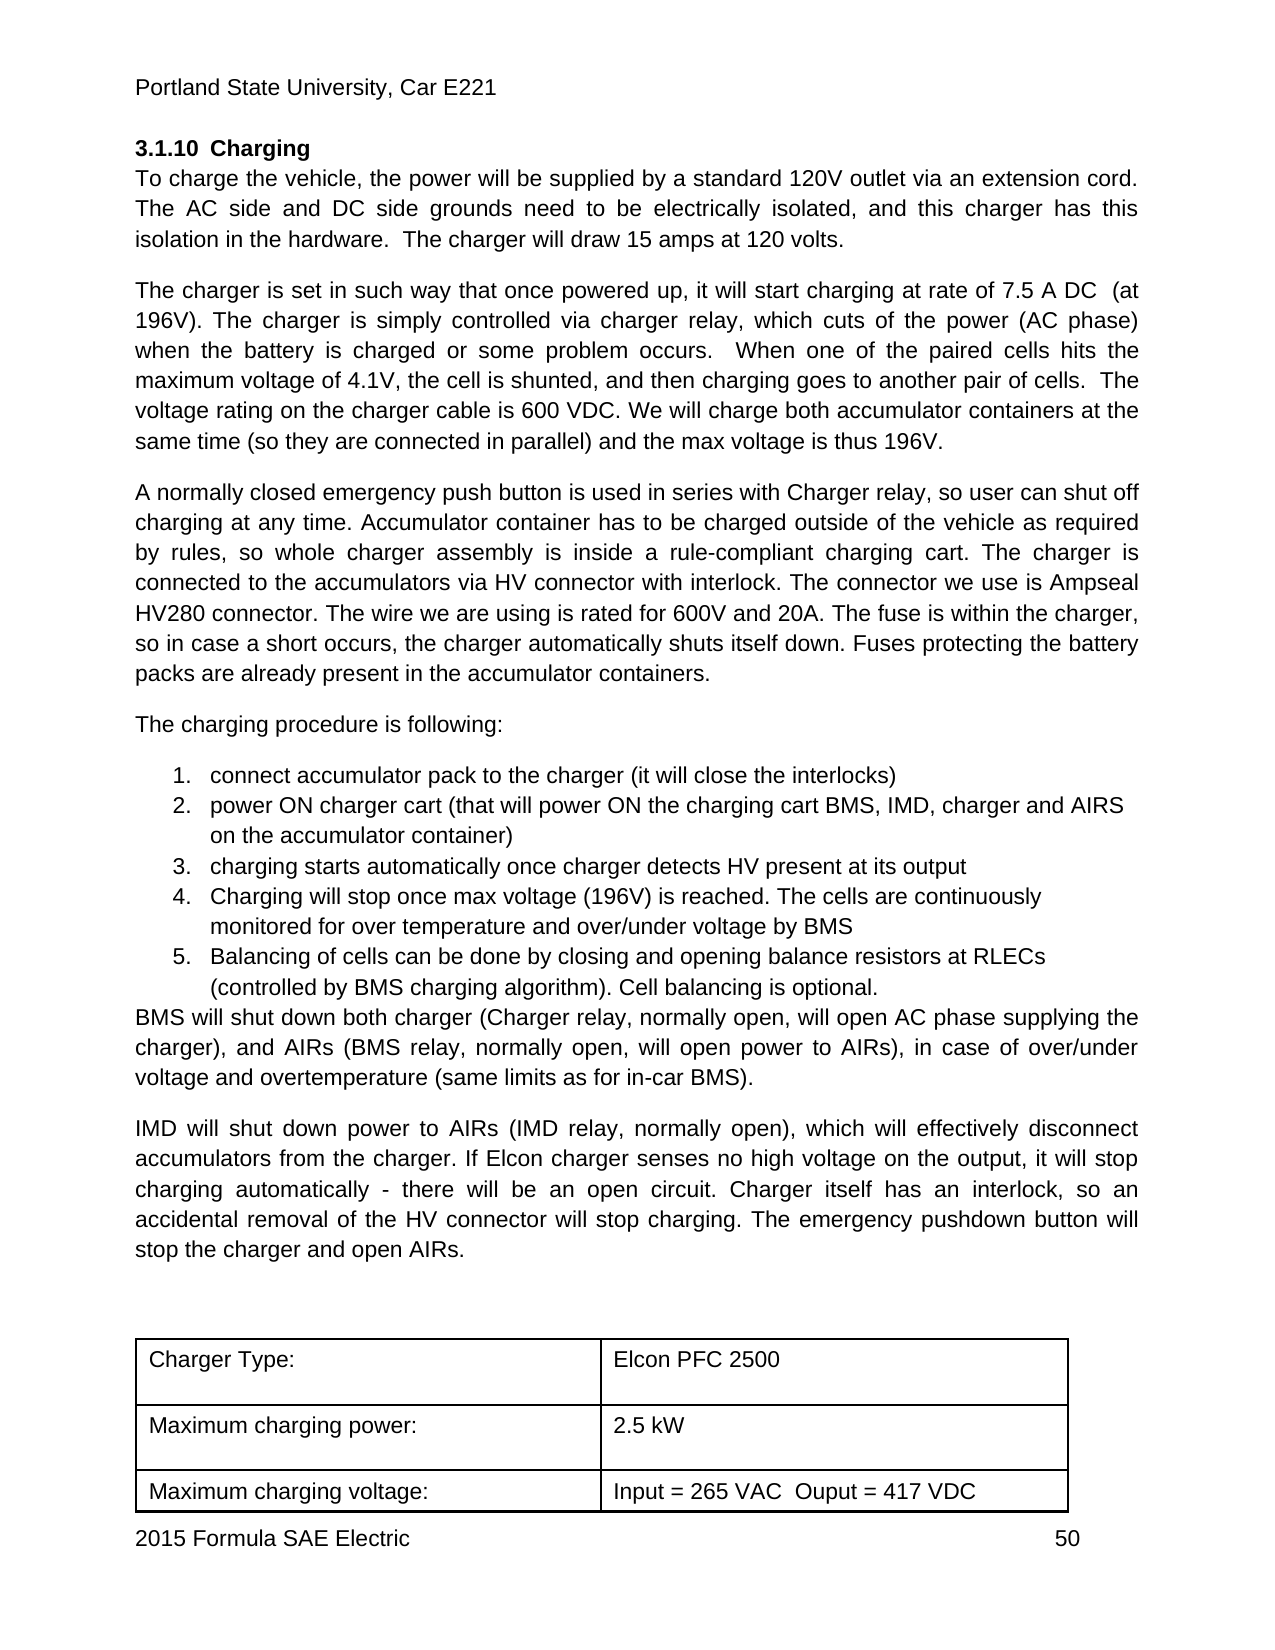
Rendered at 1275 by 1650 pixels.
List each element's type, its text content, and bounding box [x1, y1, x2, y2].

text A normally closed emergency push button is used in series with Charger relay, so user can shut off charging at any time. Accumulator container has to be charged outside of the vehicle as required by rules, so whole charger assembly is inside a rule-compliant charging cart. The charger is connected to the accumulators via HV connector with interlock. The connector we use is Ampseal HV280 connector. The wire we are using is rated for 600V and 20A. The fuse is within the charger, so in case a short occurs, the charger automatically shuts itself down. Fuses protecting the battery packs are already present in the accumulator containers. [135, 479, 1140, 686]
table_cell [137, 1471, 600, 1510]
subtitle Charging [135, 135, 1140, 161]
table_header Elcon PFC 2500 [602, 1340, 1067, 1404]
list Balancing of cells can be done by closing and opening balance resistors at RLECs (controlled by BMS charging algorithm). Cell balancing is optional. [172, 943, 1140, 1000]
text IMD will shut down power to AIRs (IMD relay, normally open), which will effectively disconnect accumulators from the charger. If Elcon charger senses no high voltage on the output, it will stop charging automatically - there will be an open circuit. Charger itself has an interlock, so an accidental removal of the HV connector will stop charging. The emergency pushdown button will stop the charger and open AIRs. [135, 1115, 1140, 1262]
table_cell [602, 1471, 1067, 1510]
table_cell Maximum charging power: [137, 1406, 600, 1469]
text The charging procedure is following: [135, 711, 1140, 737]
list charging starts automatically once charger detects HV present at its output [172, 853, 1140, 879]
list power ON charger cart (that will power ON the charging cart BMS, IMD, charger and AIRS on the accumulator container) [172, 792, 1140, 849]
list Charging will stop once max voltage (196V) is reached. The cells are continuously monitored for over temperature and over/under voltage by BMS [172, 883, 1140, 939]
table_header Charger Type: [137, 1340, 600, 1404]
text To charge the vehicle, the power will be supplied by a standard 120V outlet via an extension cord. The AC side and DC side grounds need to be electrically isolated, and this charger has this isolation in the hardware. The charger will draw 15 amps at 120 volts. [135, 165, 1140, 252]
table_cell 2.5 kW [602, 1406, 1067, 1469]
text The charger is set in such way that once powered up, it will start charging at rate of 7.5 A DC (at 196V). The charger is simply controlled via charger relay, which cuts of the power (AC phase) when the battery is charged or some problem occurs. When one of the paired cells hits the maximum voltage of 4.1V, the cell is shunted, and then charging goes to another pair of cells. The voltage rating on the charger cable is 600 VDC. We will charge both accumulator containers at the same time (so they are connected in parallel) and the max voltage is thus 196V. [135, 277, 1140, 454]
list connect accumulator pack to the charger (it will close the interlocks) [172, 762, 1140, 788]
text BMS will shut down both charger (Charger relay, normally open, will open AC phase supplying the charger), and AIRs (BMS relay, normally open, will open power to AIRs), in case of over/under voltage and overtemperature (same limits as for in-car BMS). [135, 1004, 1140, 1091]
